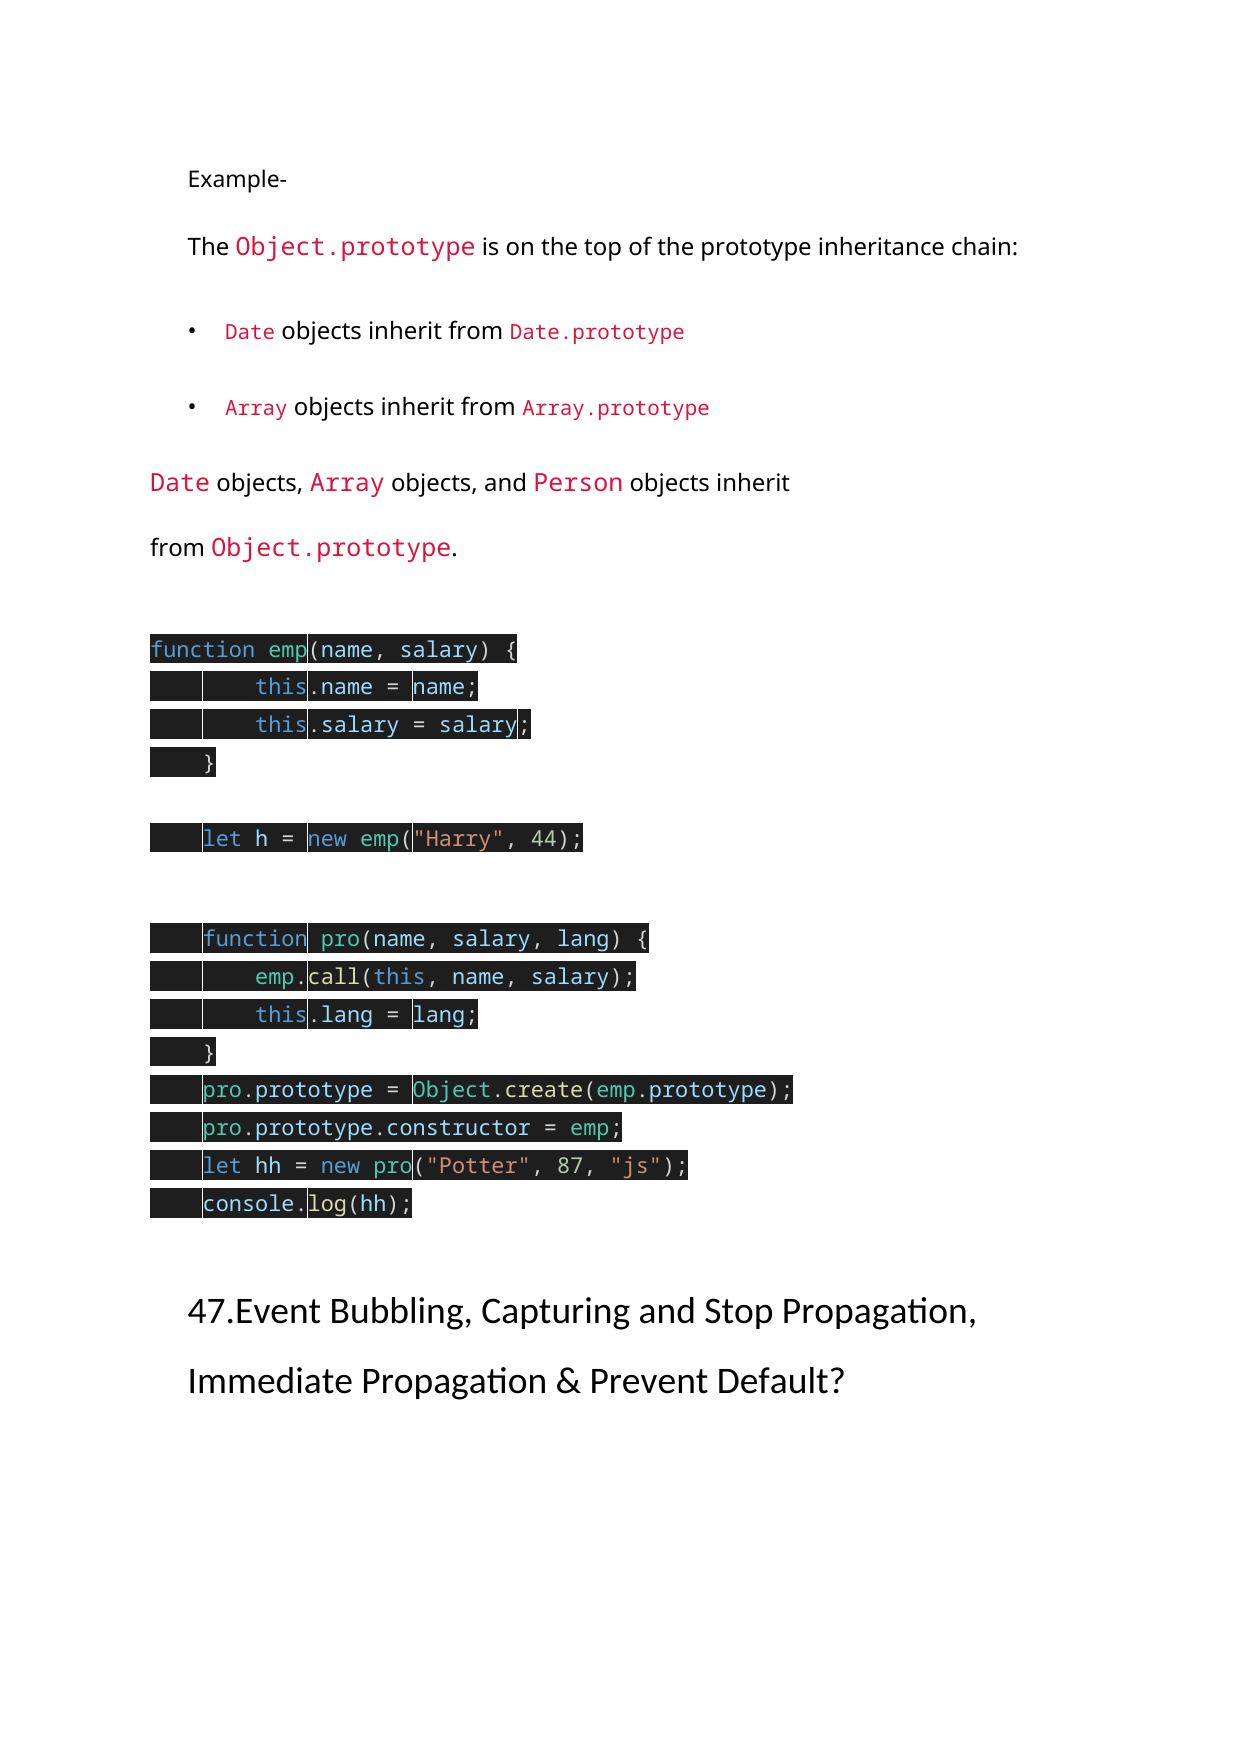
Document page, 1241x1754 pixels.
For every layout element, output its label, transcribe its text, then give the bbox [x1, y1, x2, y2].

list Array objects inherit from Array.prototype [187, 373, 1090, 438]
text The Object.prototype is on the top of the prototype inheritance chain: [187, 214, 1090, 279]
text function emp(name, salary) { [150, 632, 1090, 665]
text let h = new emp("Harry", 44); [150, 821, 1090, 854]
text } [150, 746, 1090, 778]
text pro.prototype = Object.create(emp.prototype); [150, 1073, 1090, 1106]
text 47.Event Bubbling, Capturing and Stop Propagation, Immediate Propagation & Prevent Default? [187, 1277, 1090, 1412]
text pro.prototype.constructor = emp; [150, 1111, 1090, 1143]
text function pro(name, salary, lang) { [150, 922, 1090, 954]
text Example- [187, 162, 1090, 194]
text emp.call(this, name, salary); [150, 960, 1090, 992]
text console.log(hh); [150, 1187, 1090, 1219]
text Date objects, Array objects, and Person objects inherit from Object.prototype. [150, 449, 1090, 579]
text this.salary = salary; [150, 708, 1090, 740]
list Date objects inherit from Date.prototype [187, 298, 1090, 363]
text this.lang = lang; [150, 997, 1090, 1030]
text } [150, 1035, 1090, 1068]
text this.name = name; [150, 670, 1090, 702]
text let hh = new pro("Potter", 87, "js"); [150, 1149, 1090, 1181]
